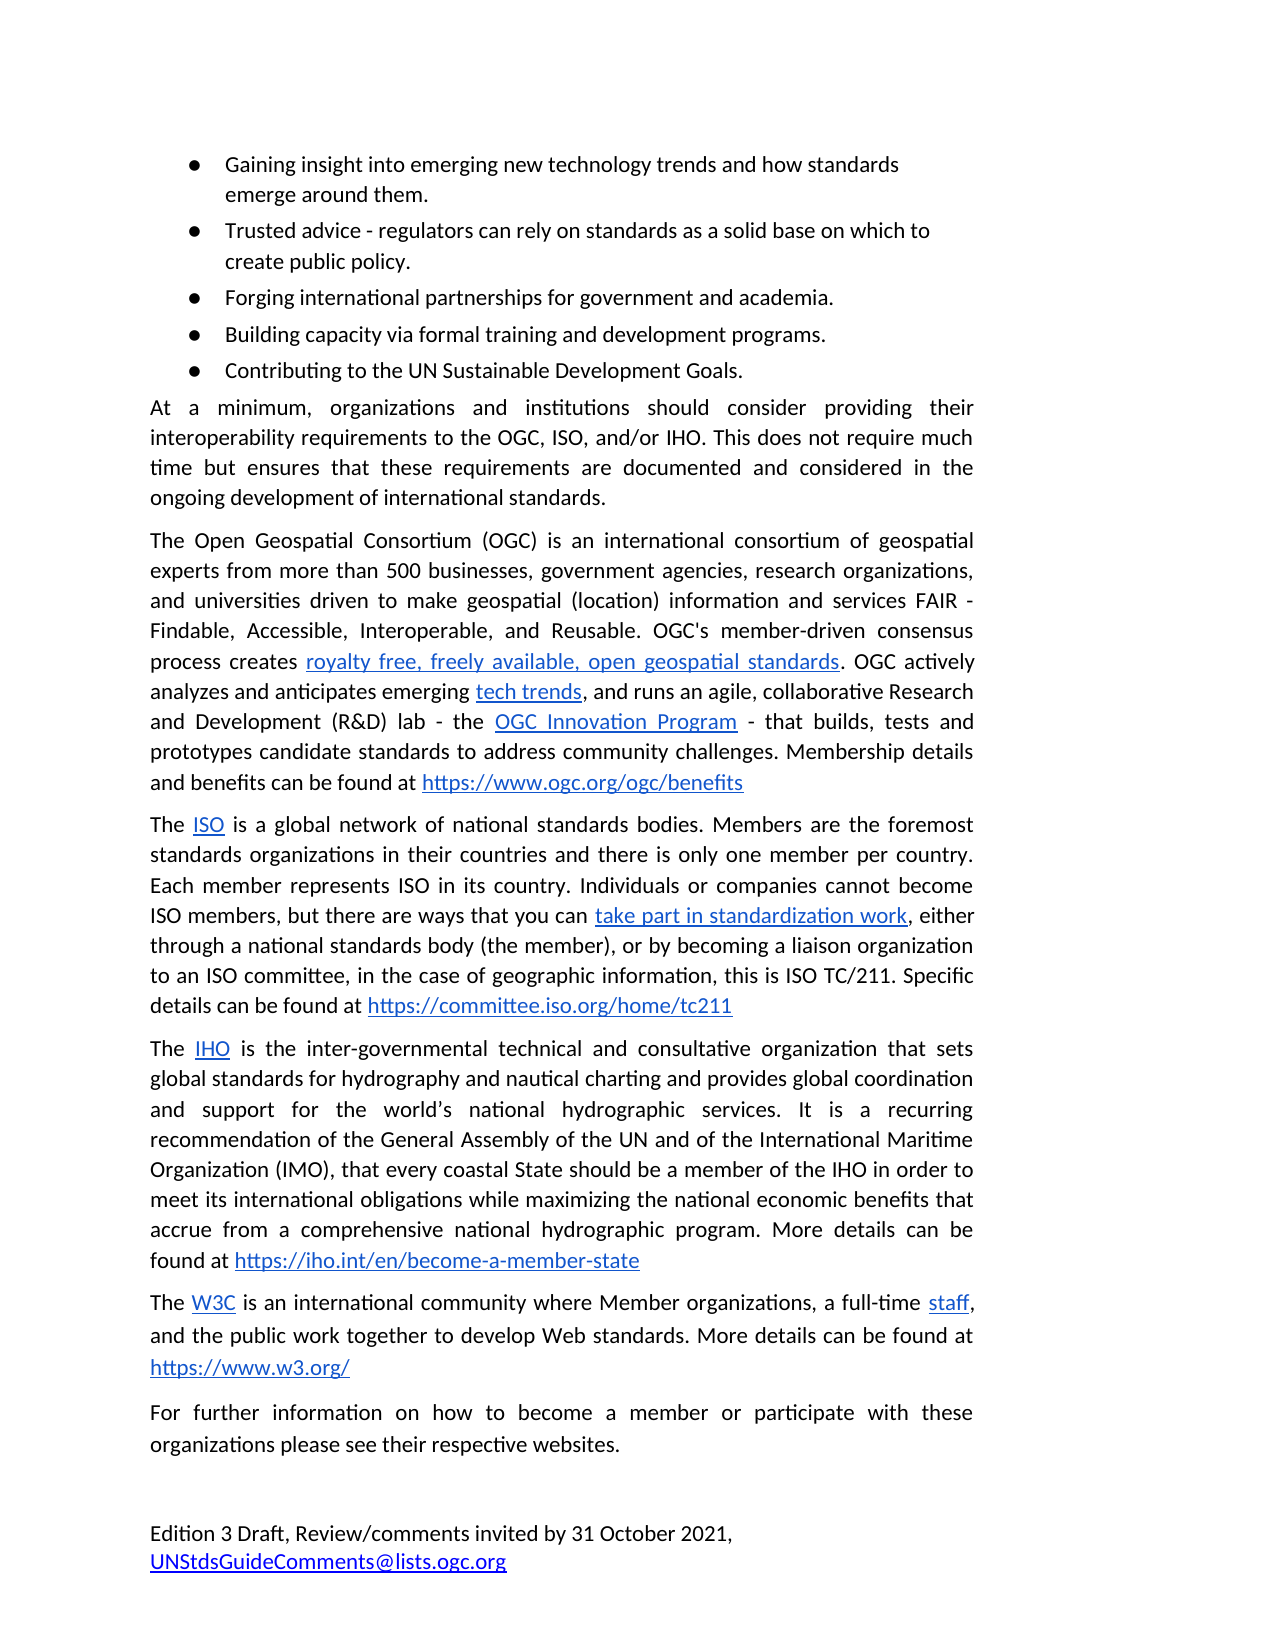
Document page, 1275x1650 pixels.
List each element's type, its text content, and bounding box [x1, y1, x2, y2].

list Trusted advice - regulators can rely on standards as a solid base on which to create public policy. [187, 217, 975, 275]
text The Open Geospatial Consortium (OGC) is an international consortium of geospatial experts from more than 500 businesses, government agencies, research organizations, and universities driven to make geospatial (location) information and services FAIR - Findable, Accessible, Interoperable, and Reusable. OGC's member-driven consensus process creates royalty free, freely available, open geospatial standards. OGC actively analyzes and anticipates emerging tech trends, and runs an agile, collaborative Research and Development (R&D) lab - the OGC Innovation Program - that builds, tests and prototypes candidate standards to address community challenges. Membership details and benefits can be found at https://www.ogc.org/ogc/benefits [150, 526, 975, 796]
text At a minimum, organizations and institutions should consider providing their interoperability requirements to the OGC, ISO, and/or IHO. This does not require much time but ensures that these requirements are documented and considered in the ongoing development of international standards. [150, 393, 975, 511]
list Gaining insight into emerging new technology trends and how standards emerge around them. [187, 150, 975, 208]
list Forging international partnerships for government and academia. [187, 283, 975, 311]
text The W3C is an international community where Member organizations, a full-time staff, and the public work together to develop Web standards. More details can be found at https://www.w3.org/ [150, 1288, 975, 1381]
list Building capacity via formal training and development programs. [187, 320, 975, 348]
list Contributing to the UN Sustainable Development Goals. [187, 356, 975, 384]
text The IHO is the inter-governmental technical and consultative organization that sets global standards for hydrography and nautical charting and provides global coordination and support for the world’s national hydrographic services. It is a recurring recommendation of the General Assembly of the UN and of the International Maritime Organization (IMO), that every coastal State should be a member of the IHO in order to meet its international obligations while maximizing the national economic benefits that accrue from a comprehensive national hydrographic program. More details can be found at https://iho.int/en/become-a-member-state [150, 1034, 975, 1274]
text For further information on how to become a member or participate with these organizations please see their respective websites. [150, 1398, 975, 1458]
text The ISO is a global network of national standards bodies. Members are the foremost standards organizations in their countries and there is only one member per country. Each member represents ISO in its country. Individuals or companies cannot become ISO members, but there are ways that you can take part in standardization work, either through a national standards body (the member), or by becoming a liaison organization to an ISO committee, in the case of geographic information, this is ISO TC/211. Specific details can be found at https://committee.iso.org/home/tc211 [150, 810, 975, 1020]
